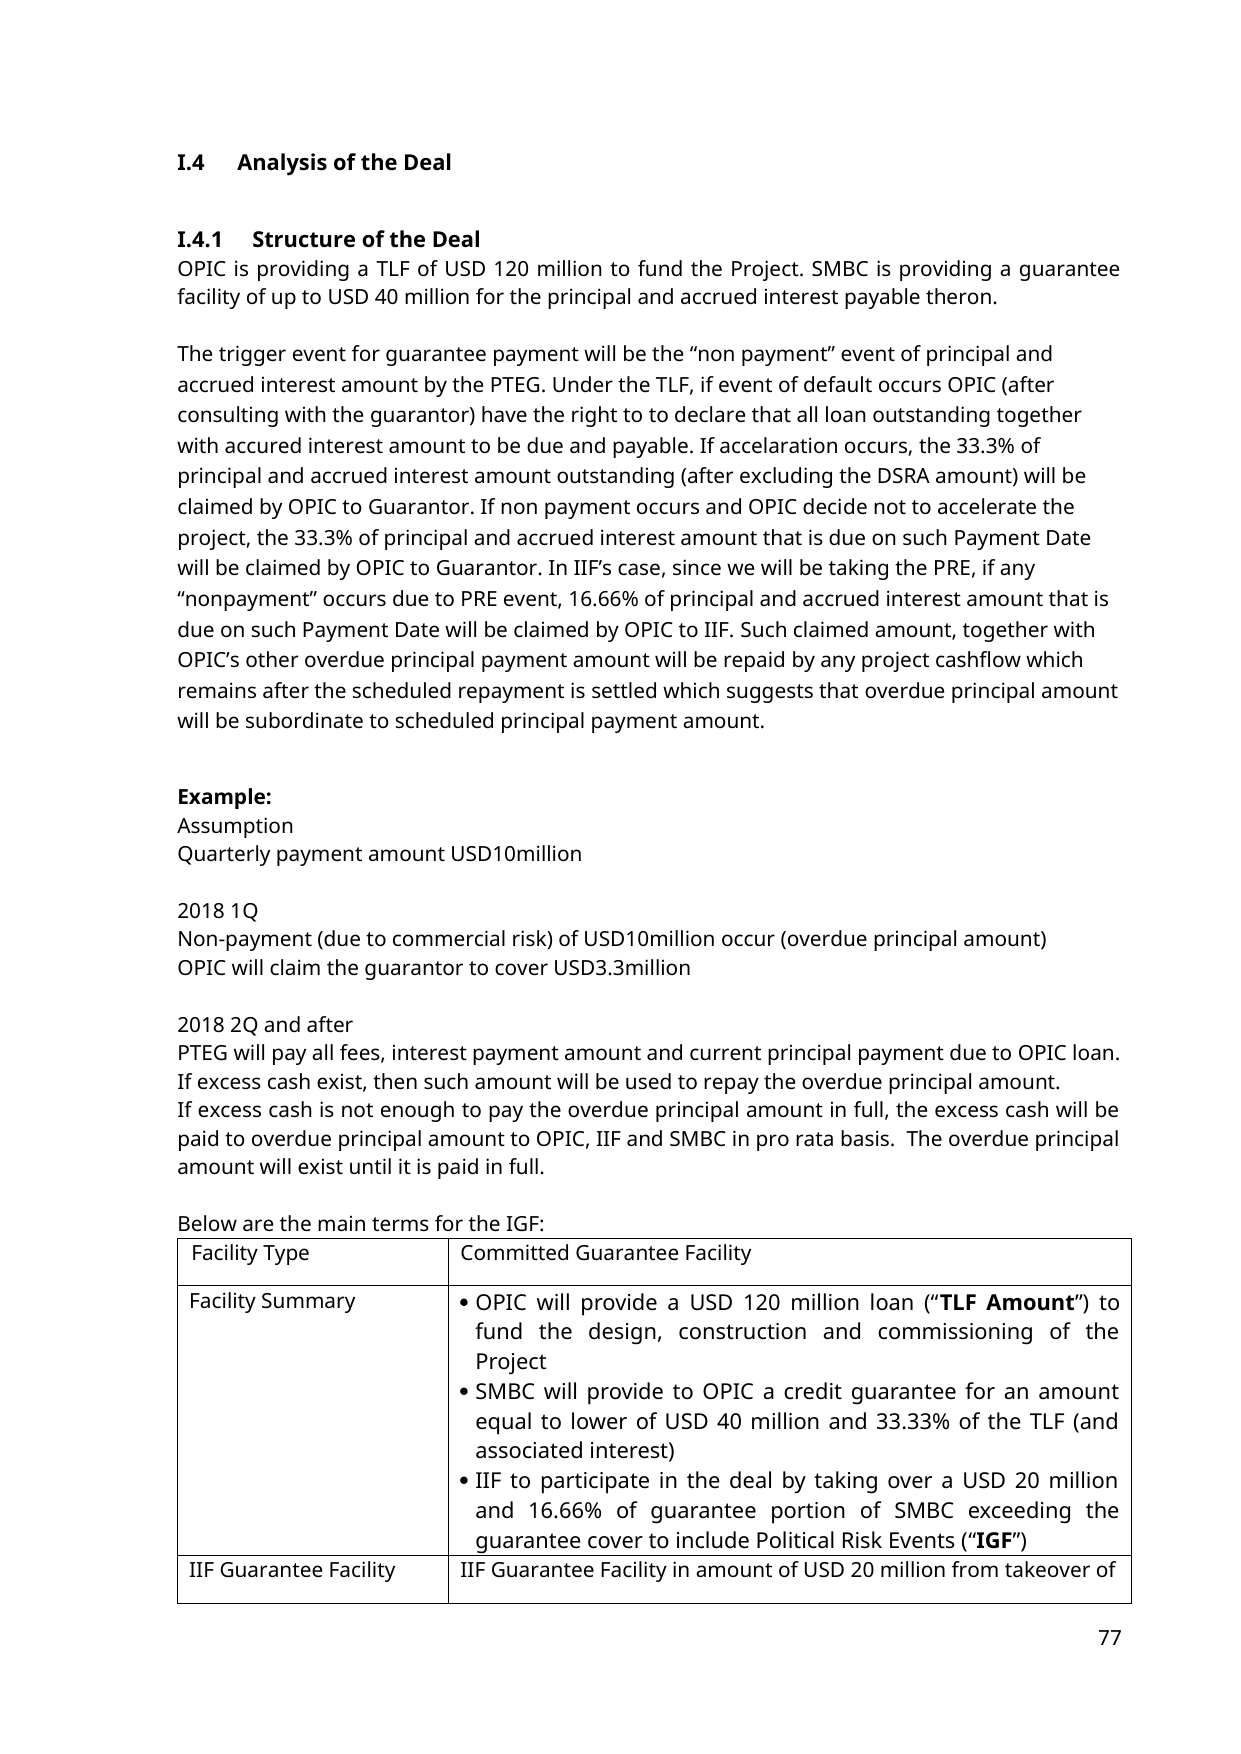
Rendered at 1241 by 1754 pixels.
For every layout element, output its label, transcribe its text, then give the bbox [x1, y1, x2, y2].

text Assumption [177, 811, 1122, 839]
text If excess cash exist, then such amount will be used to repay the overdue principal amount. [177, 1067, 1122, 1095]
text Quarterly payment amount USD10million [177, 839, 1122, 868]
table_cell OPIC will provide a USD 120 million loan (“TLF Amount”) to fund the design, construction and commissioning of the Project SMBC will provide to OPIC a credit guarantee for an amount equal to lower of USD 40 million and 33.33% of the TLF (and associated interest) IIF to participate in the deal by taking over a USD 20 million and 16.66% of guarantee portion of SMBC exceeding the guarantee cover to include Political Risk Events (“IGF”) [449, 1286, 1131, 1554]
text 2018 2Q and after [177, 1010, 1122, 1038]
subtitle Structure of the Deal [177, 224, 1122, 254]
subtitle Analysis of the Deal [177, 147, 1122, 177]
table_cell Facility Summary [178, 1286, 448, 1554]
text If excess cash is not enough to pay the overdue principal amount in full, the excess cash will be paid to overdue principal amount to OPIC, IIF and SMBC in pro rata basis. The overdue principal amount will exist until it is paid in full. [177, 1095, 1122, 1181]
text The trigger event for guarantee payment will be the “non payment” event of principal and accrued interest amount by the PTEG. Under the TLF, if event of default occurs OPIC (after consulting with the guarantor) have the right to to declare that all loan outstanding together with accured interest amount to be due and payable. If accelaration occurs, the 33.3% of principal and accrued interest amount outstanding (after excluding the DSRA amount) will be claimed by OPIC to Guarantor. If non payment occurs and OPIC decide not to accelerate the project, the 33.3% of principal and accrued interest amount that is due on such Payment Date will be claimed by OPIC to Guarantor. In IIF’s case, since we will be taking the PRE, if any “nonpayment” occurs due to PRE event, 16.66% of principal and accrued interest amount that is due on such Payment Date will be claimed by OPIC to IIF. Such claimed amount, together with OPIC’s other overdue principal payment amount will be repaid by any project cashflow which remains after the scheduled repayment is settled which suggests that overdue principal amount will be subordinate to scheduled principal payment amount. [177, 339, 1122, 735]
text Example: [177, 782, 1122, 811]
text OPIC will claim the guarantor to cover USD3.3million [177, 953, 1122, 981]
table_header Facility Type [178, 1239, 448, 1285]
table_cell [178, 1556, 448, 1603]
text OPIC is providing a TLF of USD 120 million to fund the Project. SMBC is providing a guarantee facility of up to USD 40 million for the principal and accrued interest payable theron. [177, 254, 1122, 311]
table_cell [449, 1556, 1131, 1603]
table_header Committed Guarantee Facility [449, 1239, 1131, 1285]
text PTEG will pay all fees, interest payment amount and current principal payment due to OPIC loan. [177, 1038, 1122, 1067]
text Non-payment (due to commercial risk) of USD10million occur (overdue principal amount) [177, 924, 1122, 953]
text Below are the main terms for the IGF: [177, 1209, 1122, 1237]
text 2018 1Q [177, 896, 1122, 924]
